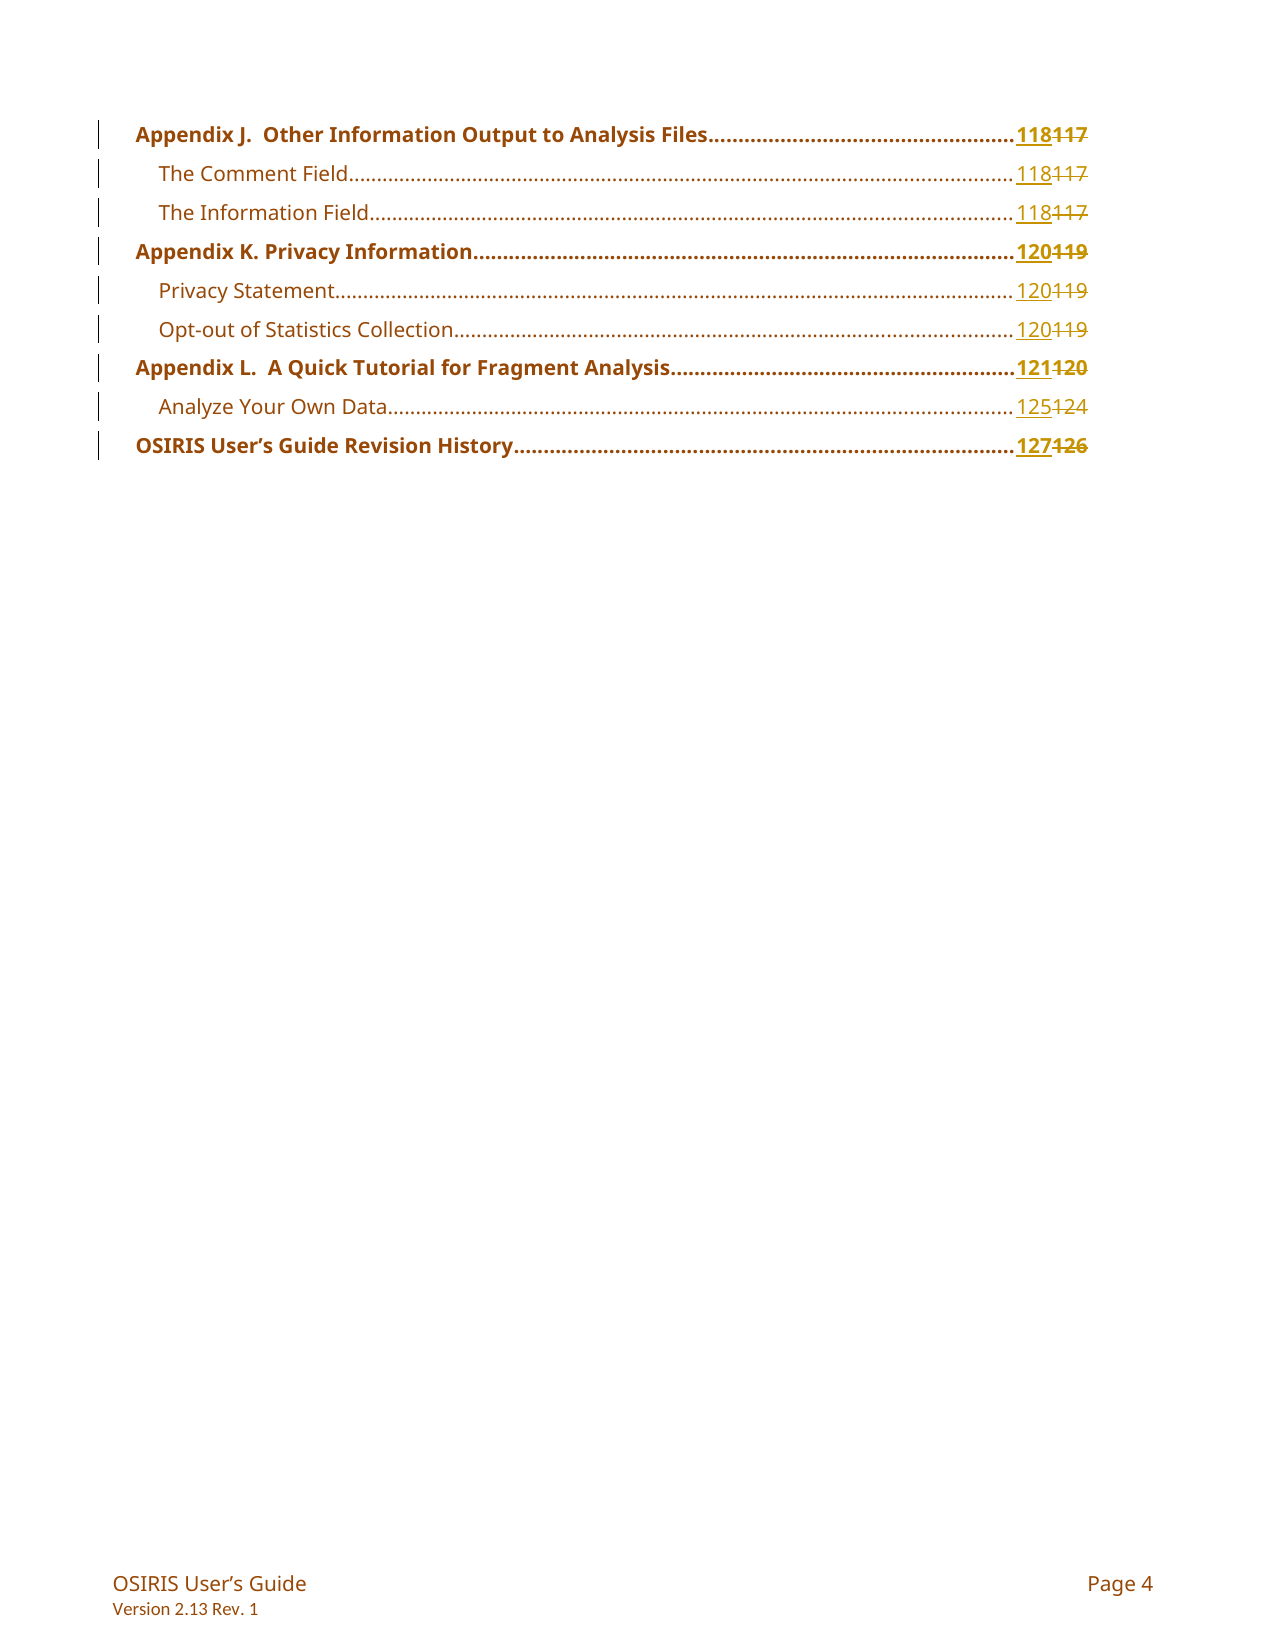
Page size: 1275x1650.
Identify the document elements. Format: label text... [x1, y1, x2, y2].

text Appendix J. Other Information Output to Analysis Files [135, 120, 1162, 149]
text Appendix K. Privacy Information [135, 237, 1162, 265]
text Opt-out of Statistics Collection [158, 315, 1162, 343]
text Analyze Your Own Data [158, 392, 1162, 421]
text Privacy Statement [158, 276, 1162, 304]
text The Comment Field [158, 159, 1162, 188]
text OSIRIS User’s Guide Revision History [513, 431, 1162, 460]
text The Information Field [158, 198, 1162, 227]
text Appendix L. A Quick Tutorial for Fragment Analysis [135, 353, 1162, 382]
